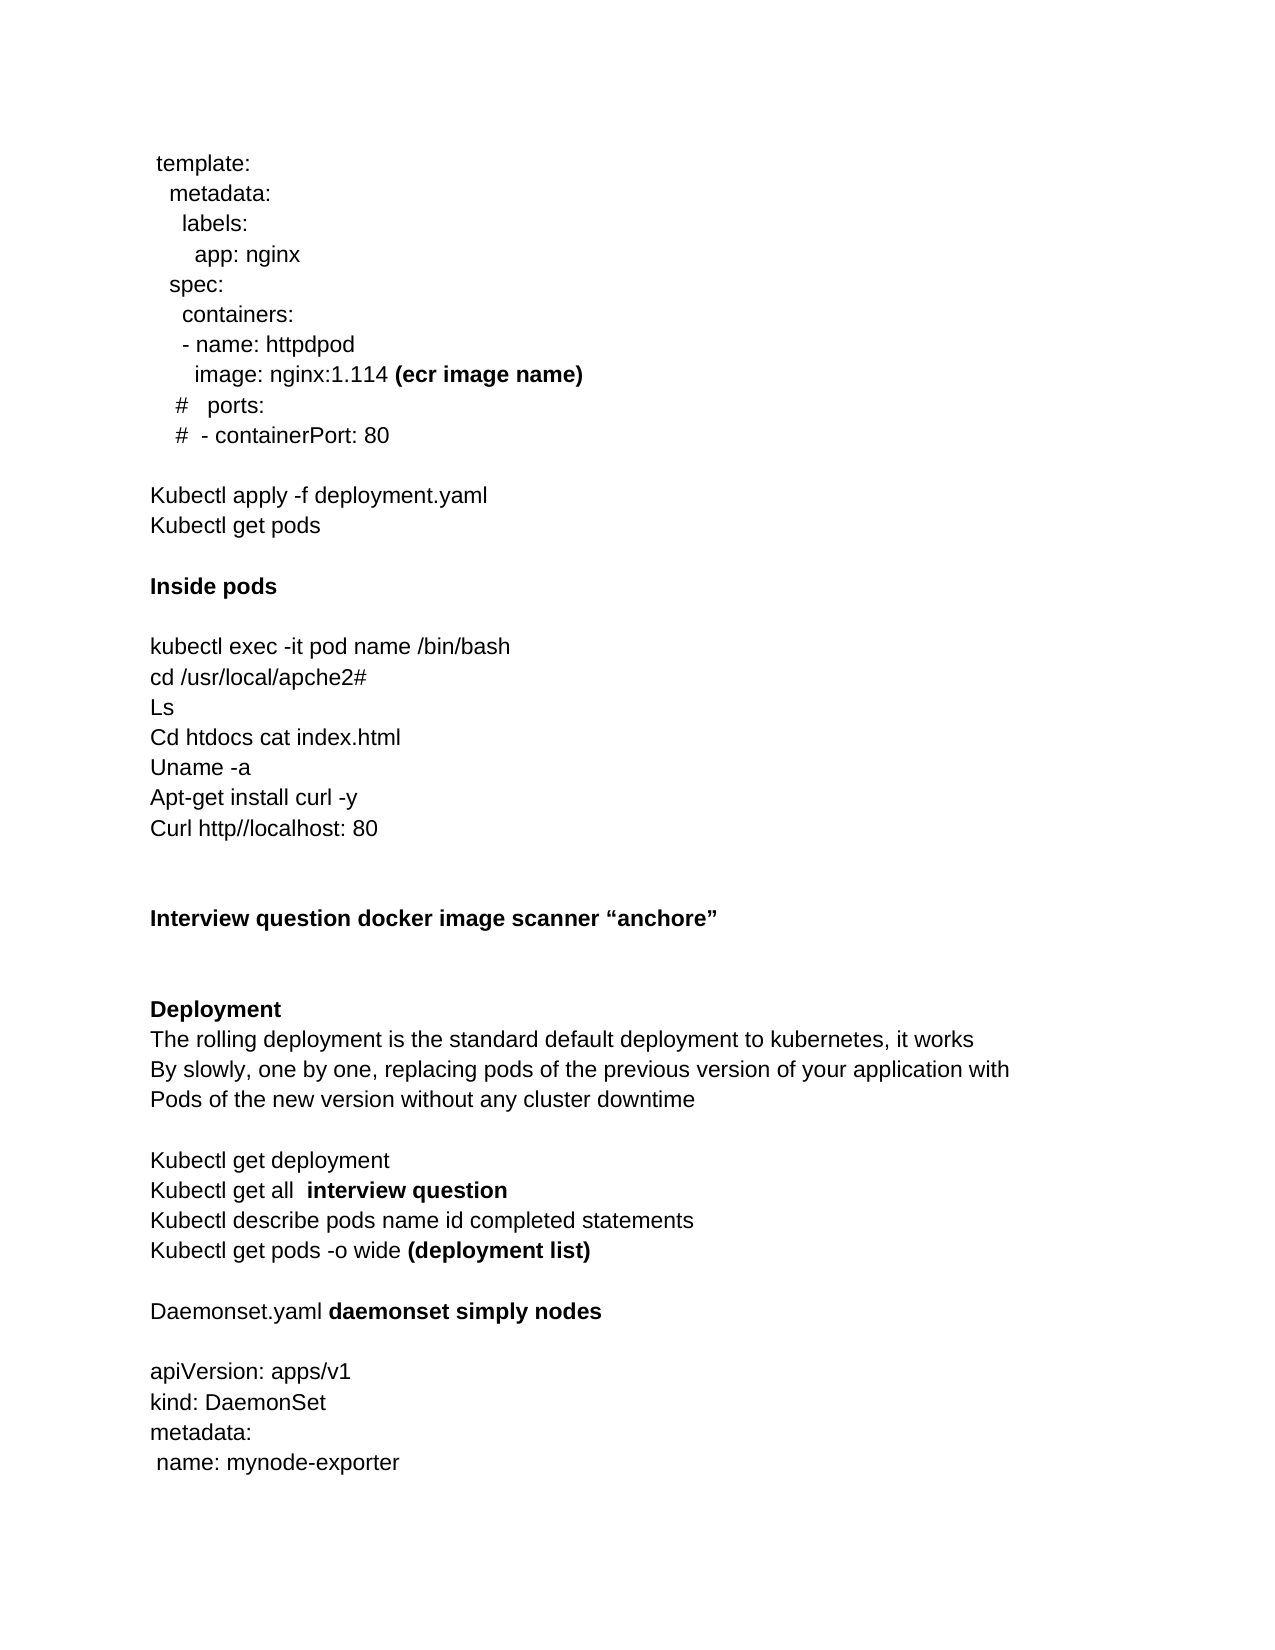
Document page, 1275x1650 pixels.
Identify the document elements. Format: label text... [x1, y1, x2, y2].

text - name: httpdpod [150, 331, 1125, 358]
text metadata: [150, 180, 1125, 207]
text Inside pods [150, 573, 1125, 599]
text containers: [150, 301, 1125, 327]
text Kubectl get pods -o wide (deployment list) [150, 1237, 1125, 1264]
text kubectl exec -it pod name /bin/bash [150, 633, 1125, 660]
text Curl http//localhost: 80 [150, 814, 1125, 841]
text The rolling deployment is the standard default deployment to kubernetes, it works [150, 1026, 1125, 1052]
text Kubectl get pods [150, 512, 1125, 539]
text labels: [150, 210, 1125, 237]
text # - containerPort: 80 [150, 422, 1125, 448]
text metadata: [150, 1419, 1125, 1445]
text Uname -a [150, 754, 1125, 781]
text By slowly, one by one, replacing pods of the previous version of your application with [150, 1056, 1125, 1083]
text Pods of the new version without any cluster downtime [150, 1086, 1125, 1113]
text Ls [150, 694, 1125, 720]
text kind: DaemonSet [150, 1388, 1125, 1415]
text Kubectl describe pods name id completed statements [150, 1207, 1125, 1234]
text Kubectl get all interview question [150, 1177, 1125, 1203]
text spec: [150, 271, 1125, 297]
text name: mynode-exporter [150, 1449, 1125, 1475]
text app: nginx [150, 241, 1125, 267]
text Daemonset.yaml daemonset simply nodes [150, 1298, 1125, 1324]
text Interview question docker image scanner “anchore” [150, 905, 1125, 932]
text Kubectl get deployment [150, 1147, 1125, 1173]
text image: nginx:1.114 (ecr image name) [150, 361, 1125, 388]
text # ports: [150, 392, 1125, 418]
text apiVersion: apps/v1 [150, 1358, 1125, 1385]
text Cd htdocs cat index.html [150, 724, 1125, 750]
text Deployment [150, 996, 1125, 1022]
text Apt-get install curl -y [150, 784, 1125, 811]
text cd /usr/local/apche2# [150, 663, 1125, 690]
text template: [150, 150, 1125, 176]
text Kubectl apply -f deployment.yaml [150, 482, 1125, 509]
